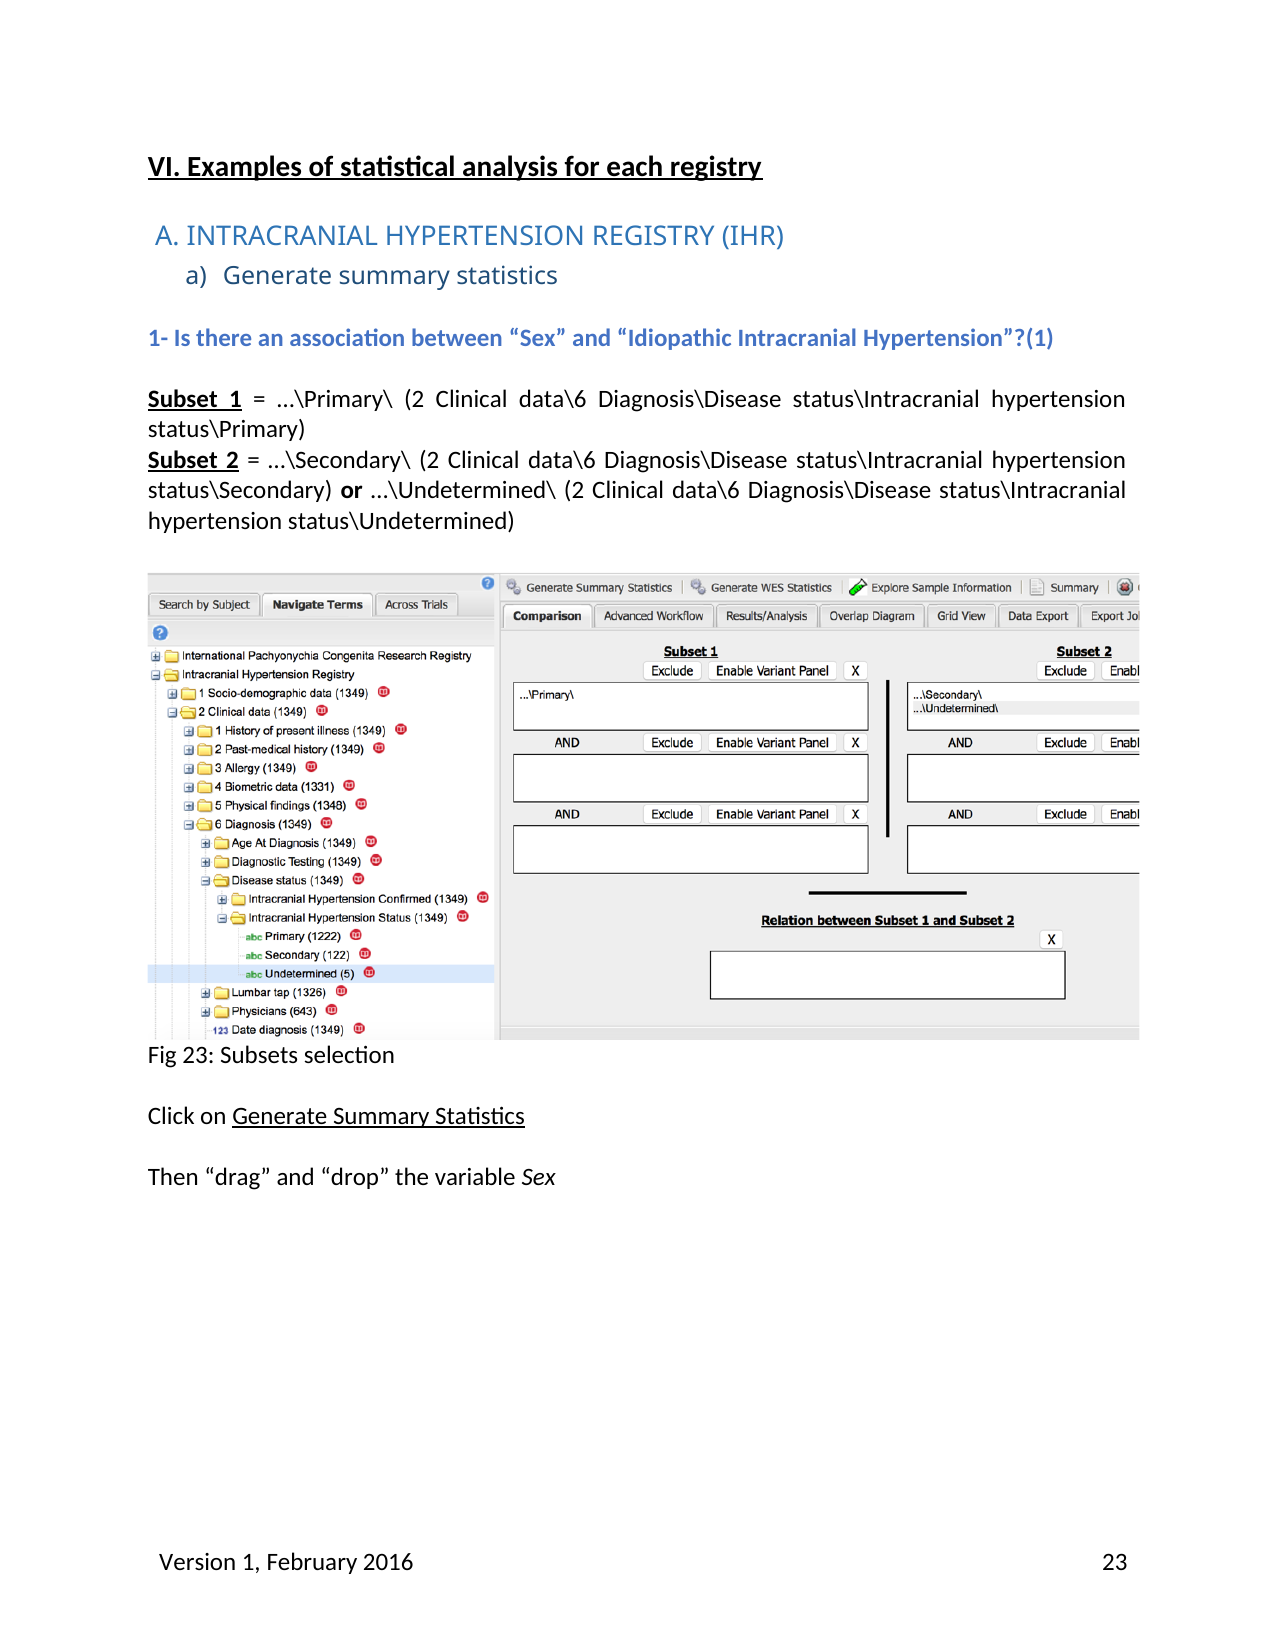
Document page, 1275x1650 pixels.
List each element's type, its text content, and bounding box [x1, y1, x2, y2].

subtitle Generate summary statistics [185, 257, 1127, 291]
text Then “drag” and “drop” the variable Sex [148, 1161, 1127, 1192]
subtitle VI. Examples of statistical analysis for each registry [148, 148, 1127, 183]
subtitle A. INTRACRANIAL HYPERTENSION REGISTRY (IHR) [148, 216, 1127, 253]
picture [147, 564, 1140, 1040]
text Click on Generate Summary Statistics [148, 1100, 1127, 1131]
text Fig 23: Subsets selection [148, 1040, 1127, 1070]
text 1- Is there an association between “Sex” and “Idiopathic Intracranial Hypertension”?(1) [148, 322, 1127, 352]
text Subset 1 = …\Primary\ (2 Clinical data\6 Diagnosis\Disease status\Intracranial hypertension status\Primary) [148, 383, 1127, 444]
text Subset 2 = …\Secondary\ (2 Clinical data\6 Diagnosis\Disease status\Intracranial hypertension status\Secondary) or …\Undetermined\ (2 Clinical data\6 Diagnosis\Disease status\Intracranial hypertension status\Undetermined) [148, 444, 1127, 536]
